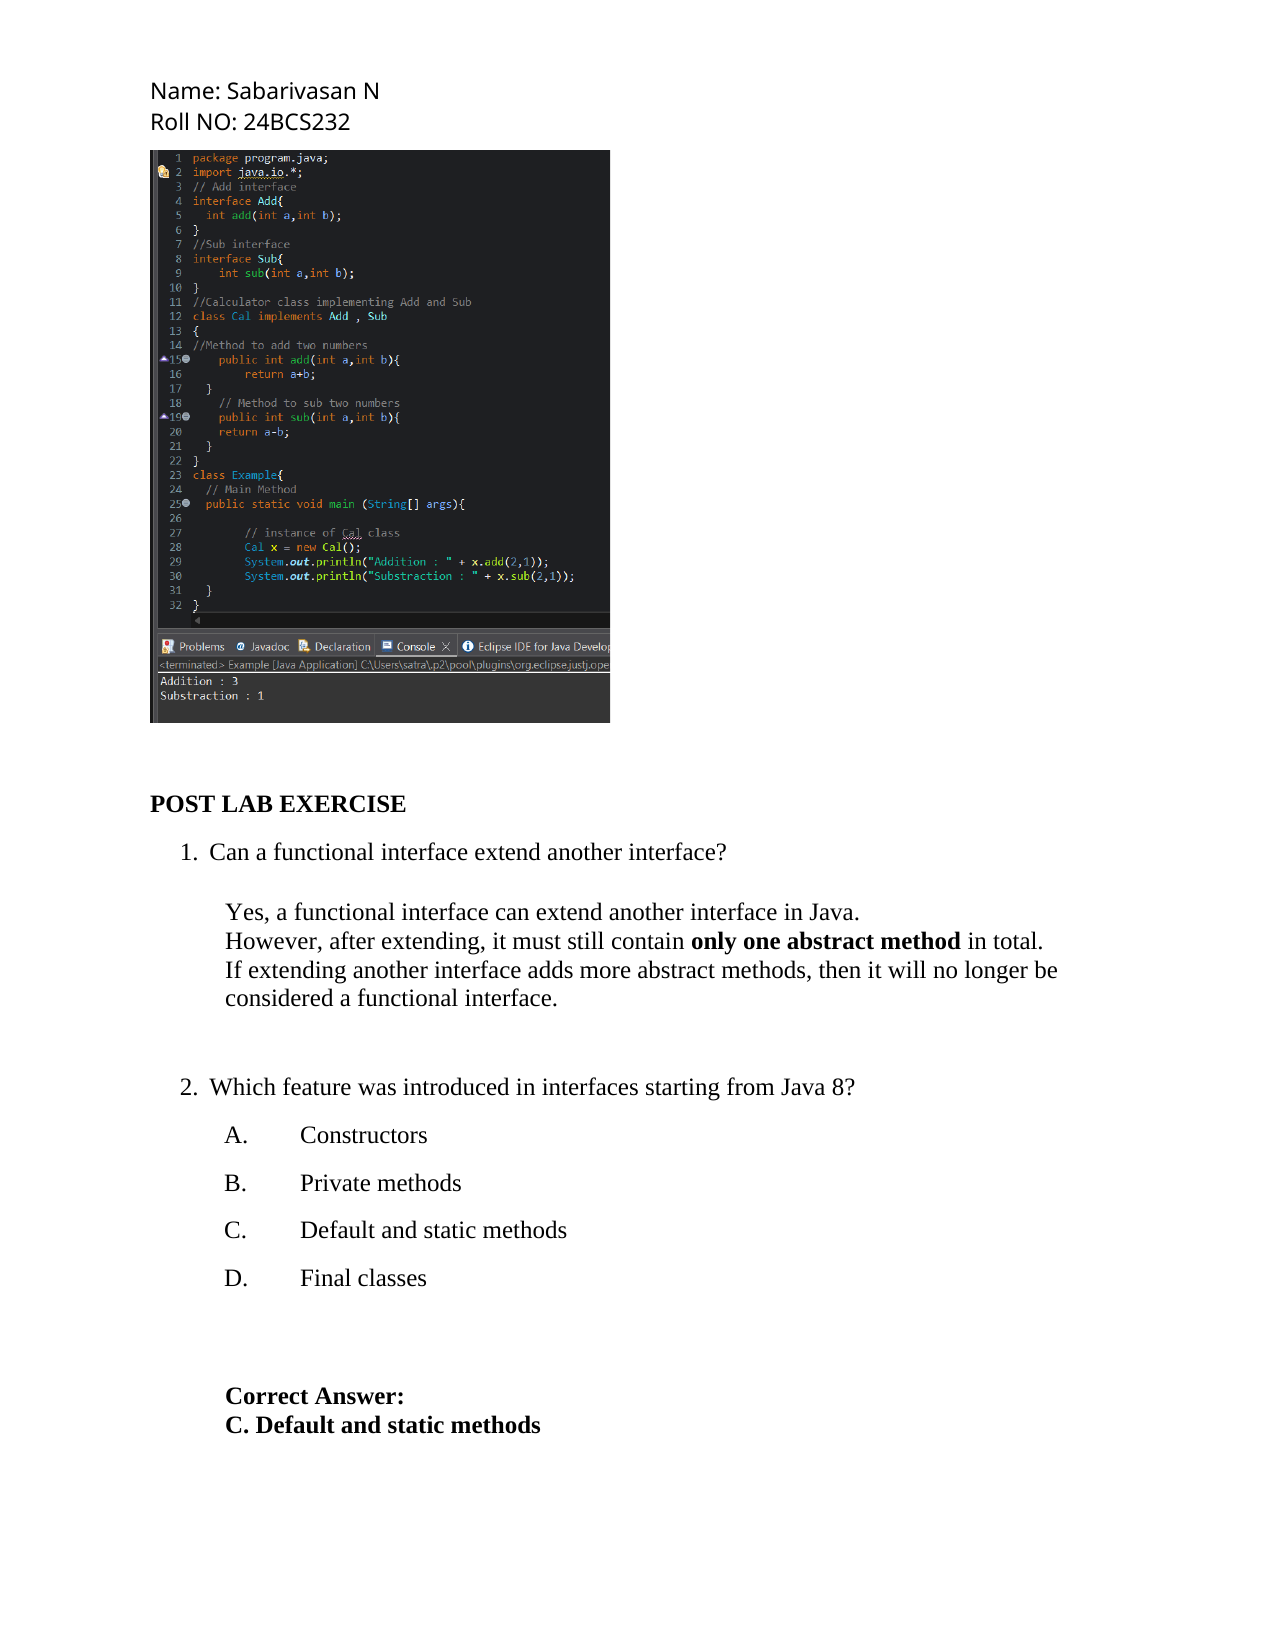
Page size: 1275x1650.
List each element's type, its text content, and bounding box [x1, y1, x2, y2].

list Constructors [224, 1120, 1125, 1149]
list Private methods [224, 1168, 1125, 1197]
picture [150, 150, 611, 723]
list Can a functional interface extend another interface? [179, 837, 1125, 866]
text POST LAB EXERCISE [150, 789, 1125, 818]
text Yes, a functional interface can extend another interface in Java. However, after extending, it must still contain only one abstract method in total. If extending another interface adds more abstract methods, then it will no longer be considered a functional interface. [225, 897, 1125, 1012]
text Correct Answer: C. Default and static methods [225, 1381, 1125, 1439]
list Final classes [224, 1263, 1125, 1292]
list Which feature was introduced in interfaces starting from Java 8? [179, 1072, 1125, 1101]
list Default and static methods [224, 1216, 1125, 1244]
